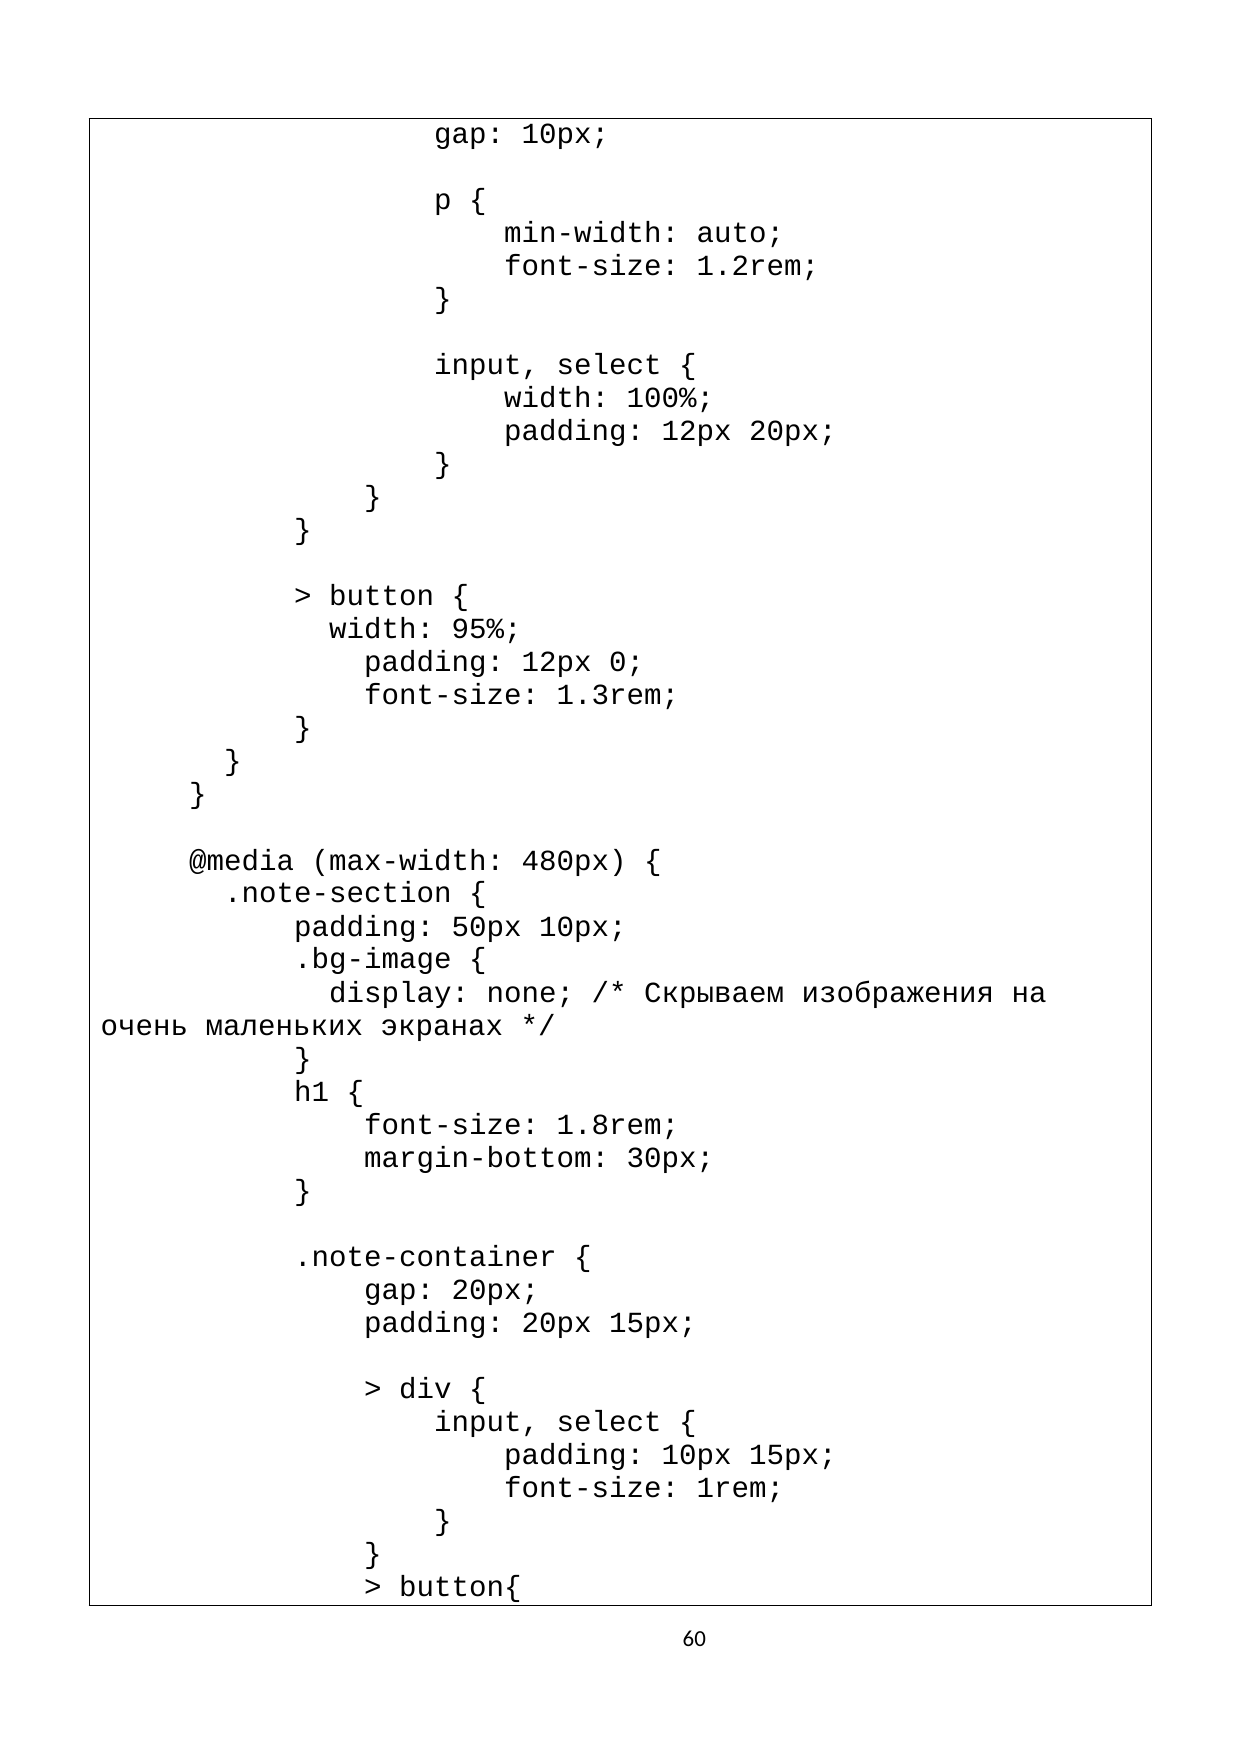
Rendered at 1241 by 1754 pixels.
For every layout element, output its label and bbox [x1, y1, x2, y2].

table_header [90, 119, 1151, 1605]
